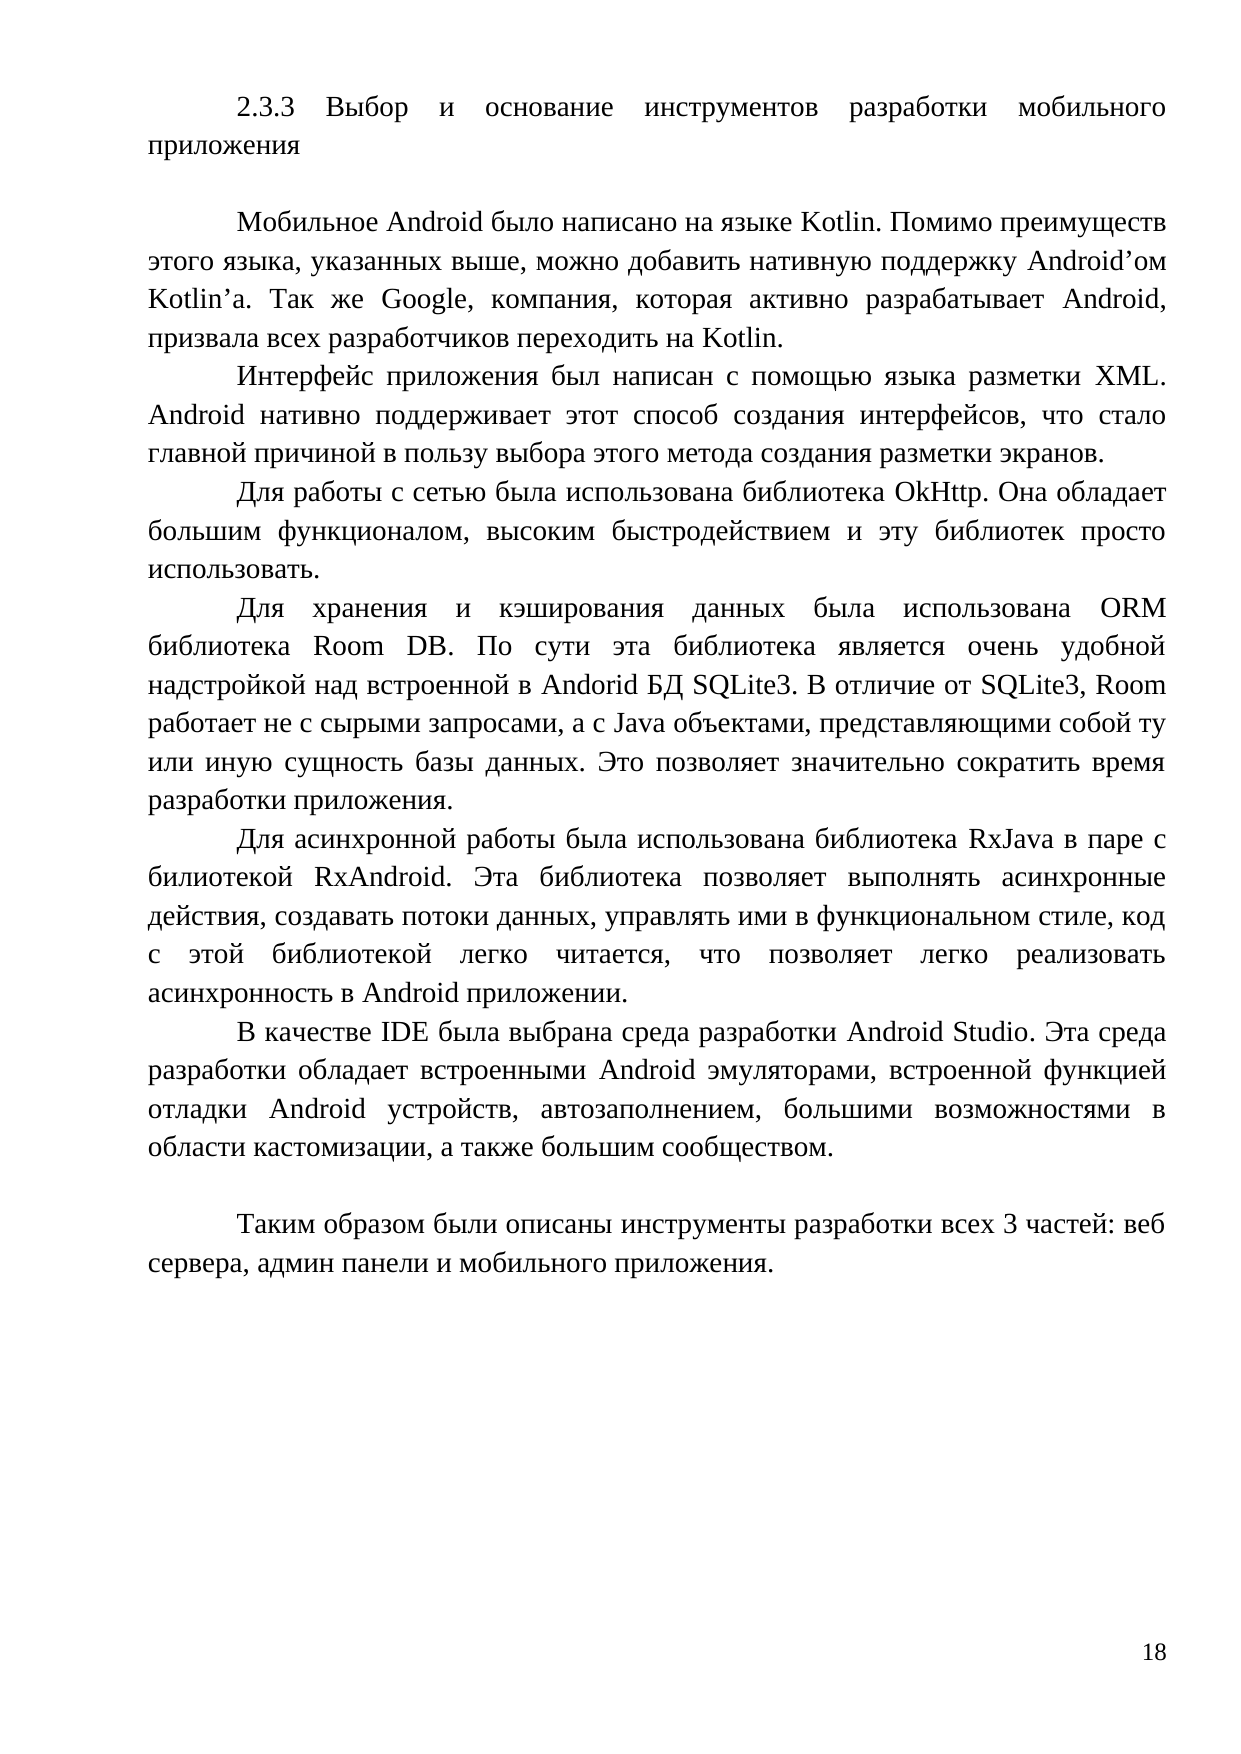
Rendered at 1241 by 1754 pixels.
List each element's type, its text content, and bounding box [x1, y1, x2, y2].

text В качестве IDE была выбрана среда разработки Android Studio. Эта среда разработки обладает встроенными Android эмуляторами, встроенной функцией отладки Android устройств, автозаполнением, большими возможностями в области кастомизации, а также большим сообществом. [148, 1014, 1167, 1163]
text 2.3.3 Выбор и основание инструментов разработки мобильного приложения [148, 89, 1167, 161]
text Интерфейс приложения был написан с помощью языка разметки XML. Android нативно поддерживает этот способ создания интерфейсов, что стало главной причиной в пользу выбора этого метода создания разметки экранов. [148, 358, 1167, 469]
text Для асинхронной работы была использована библиотека RxJava в паре с билиотекой RxAndroid. Эта библиотека позволяет выполнять асинхронные действия, создавать потоки данных, управлять ими в функциональном стиле, код с этой библиотекой легко читается, что позволяет легко реализовать асинхронность в Android приложении. [148, 821, 1167, 1009]
text Для работы с сетью была использована библиотека OkHttp. Она обладает большим функционалом, высоким быстродействием и эту библиотек просто использовать. [148, 474, 1167, 585]
text Для хранения и кэширования данных была использована ORM библиотека Room DB. По сути эта библиотека является очень удобной надстройкой над встроенной в Andorid БД SQLite3. В отличие от SQLite3, Room работает не с сырыми запросами, а с Java объектами, представляющими собой ту или иную сущность базы данных. Это позволяет значительно сократить время разработки приложения. [148, 590, 1167, 816]
text Таким образом были описаны инструменты разработки всех 3 частей: веб сервера, админ панели и мобильного приложения. [148, 1206, 1167, 1278]
text Мобильное Android было написано на языке Kotlin. Помимо преимуществ этого языка, указанных выше, можно добавить нативную поддержку Android’ом Kotlin’a. Так же Google, компания, которая активно разрабатывает Android, призвала всех разработчиков переходить на Kotlin. [148, 204, 1167, 353]
